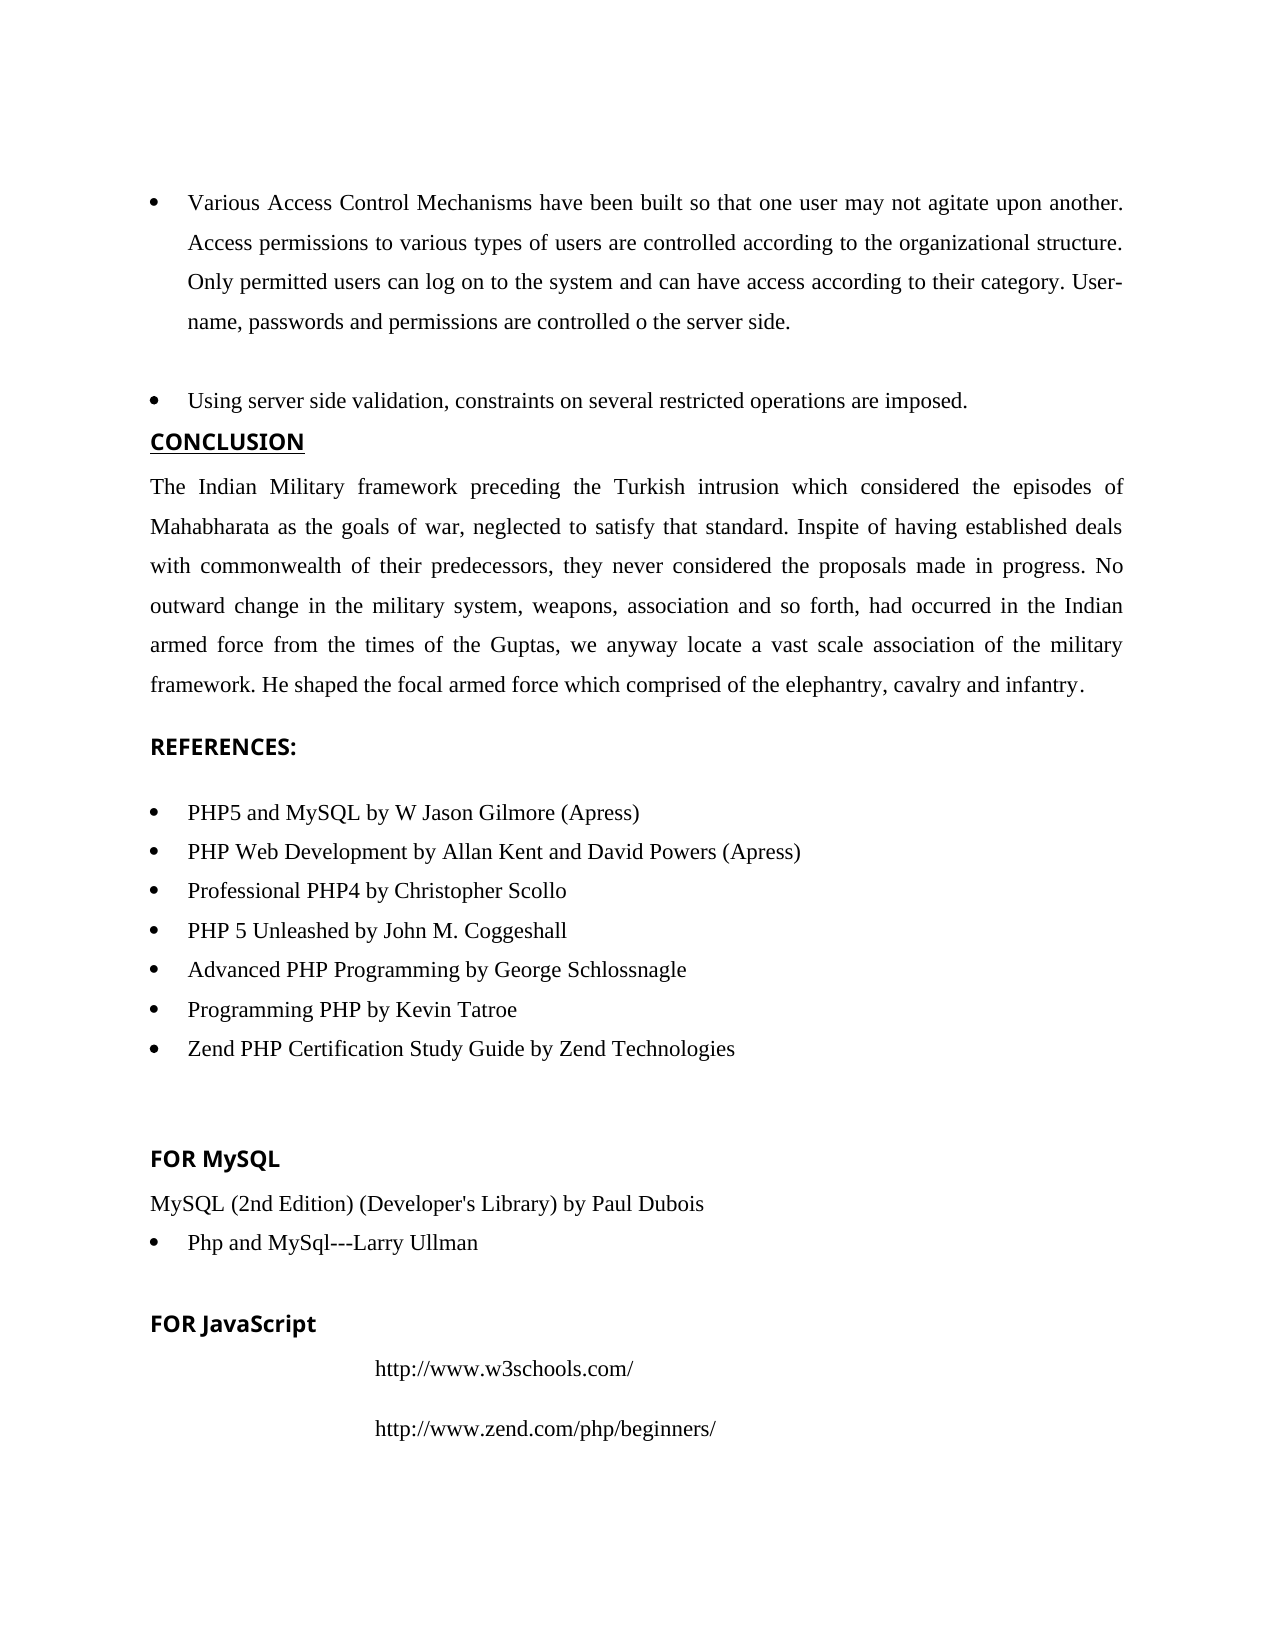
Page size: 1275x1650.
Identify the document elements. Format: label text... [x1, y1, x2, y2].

list Using server side validation, constraints on several restricted operations are imposed. [150, 387, 1125, 413]
list Zend PHP Certification Study Guide by Zend Technologies [150, 1036, 1125, 1062]
text http://www.zend.com/php/beginners/ [375, 1415, 1125, 1442]
list CONCLUSION [150, 426, 1125, 458]
list MySQL (2nd Edition) (Developer's Library) by Paul Dubois [150, 1189, 1125, 1216]
list Programming PHP by Kevin Tatroe [150, 996, 1125, 1022]
list PHP5 and MySQL by W Jason Gilmore (Apress) [150, 799, 1125, 825]
text http://www.w3schools.com/ [375, 1355, 1125, 1381]
list Professional PHP4 by Christopher Scollo [150, 878, 1125, 904]
text REFERENCES: [150, 731, 1125, 762]
text The Indian Military framework preceding the Turkish intrusion which considered the episodes of Mahabharata as the goals of war, neglected to satisfy that standard. Inspite of having established deals with commonwealth of their predecessors, they never considered the proposals made in progress. No outward change in the military system, weapons, association and so forth, had occurred in the Indian armed force from the times of the Guptas, we anyway locate a vast scale association of the military framework. He shaped the focal armed force which comprised of the elephantry, cavalry and infantry. [150, 473, 1125, 697]
list PHP Web Development by Allan Kent and David Powers (Apress) [150, 838, 1125, 864]
list PHP 5 Unleashed by John M. Coggeshall [150, 917, 1125, 943]
list FOR JavaScript [150, 1308, 1125, 1339]
list Advanced PHP Programming by George Schlossnagle [150, 957, 1125, 983]
list Php and MySql---Larry Ullman [150, 1229, 1125, 1255]
text FOR MySQL [150, 1143, 1125, 1174]
list Various Access Control Mechanisms have been built so that one user may not agitate upon another. Access permissions to various types of users are controlled according to the organizational structure. Only permitted users can log on to the system and can have access according to their category. User- name, passwords and permissions are controlled o the server side. [150, 189, 1125, 334]
